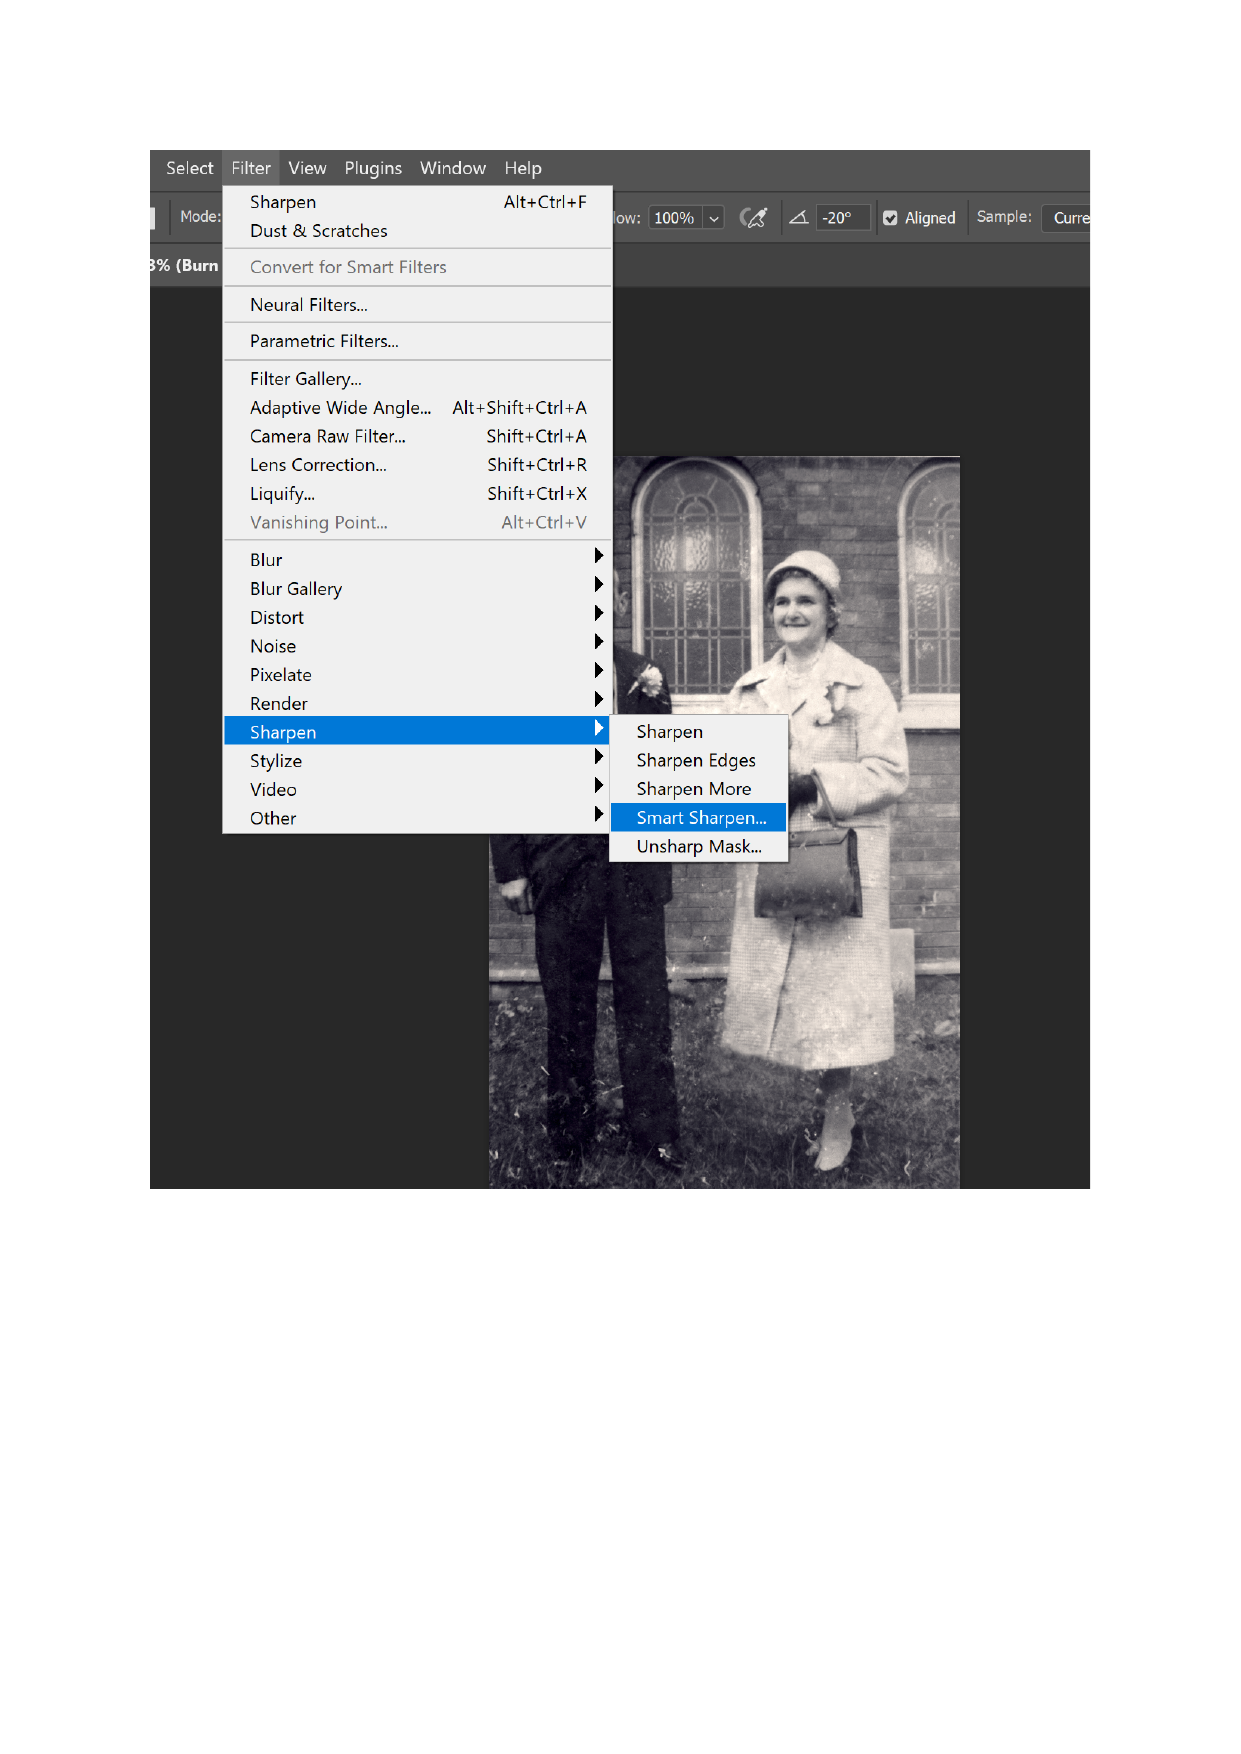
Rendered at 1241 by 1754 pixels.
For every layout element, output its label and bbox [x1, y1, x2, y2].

picture [150, 150, 1091, 1189]
